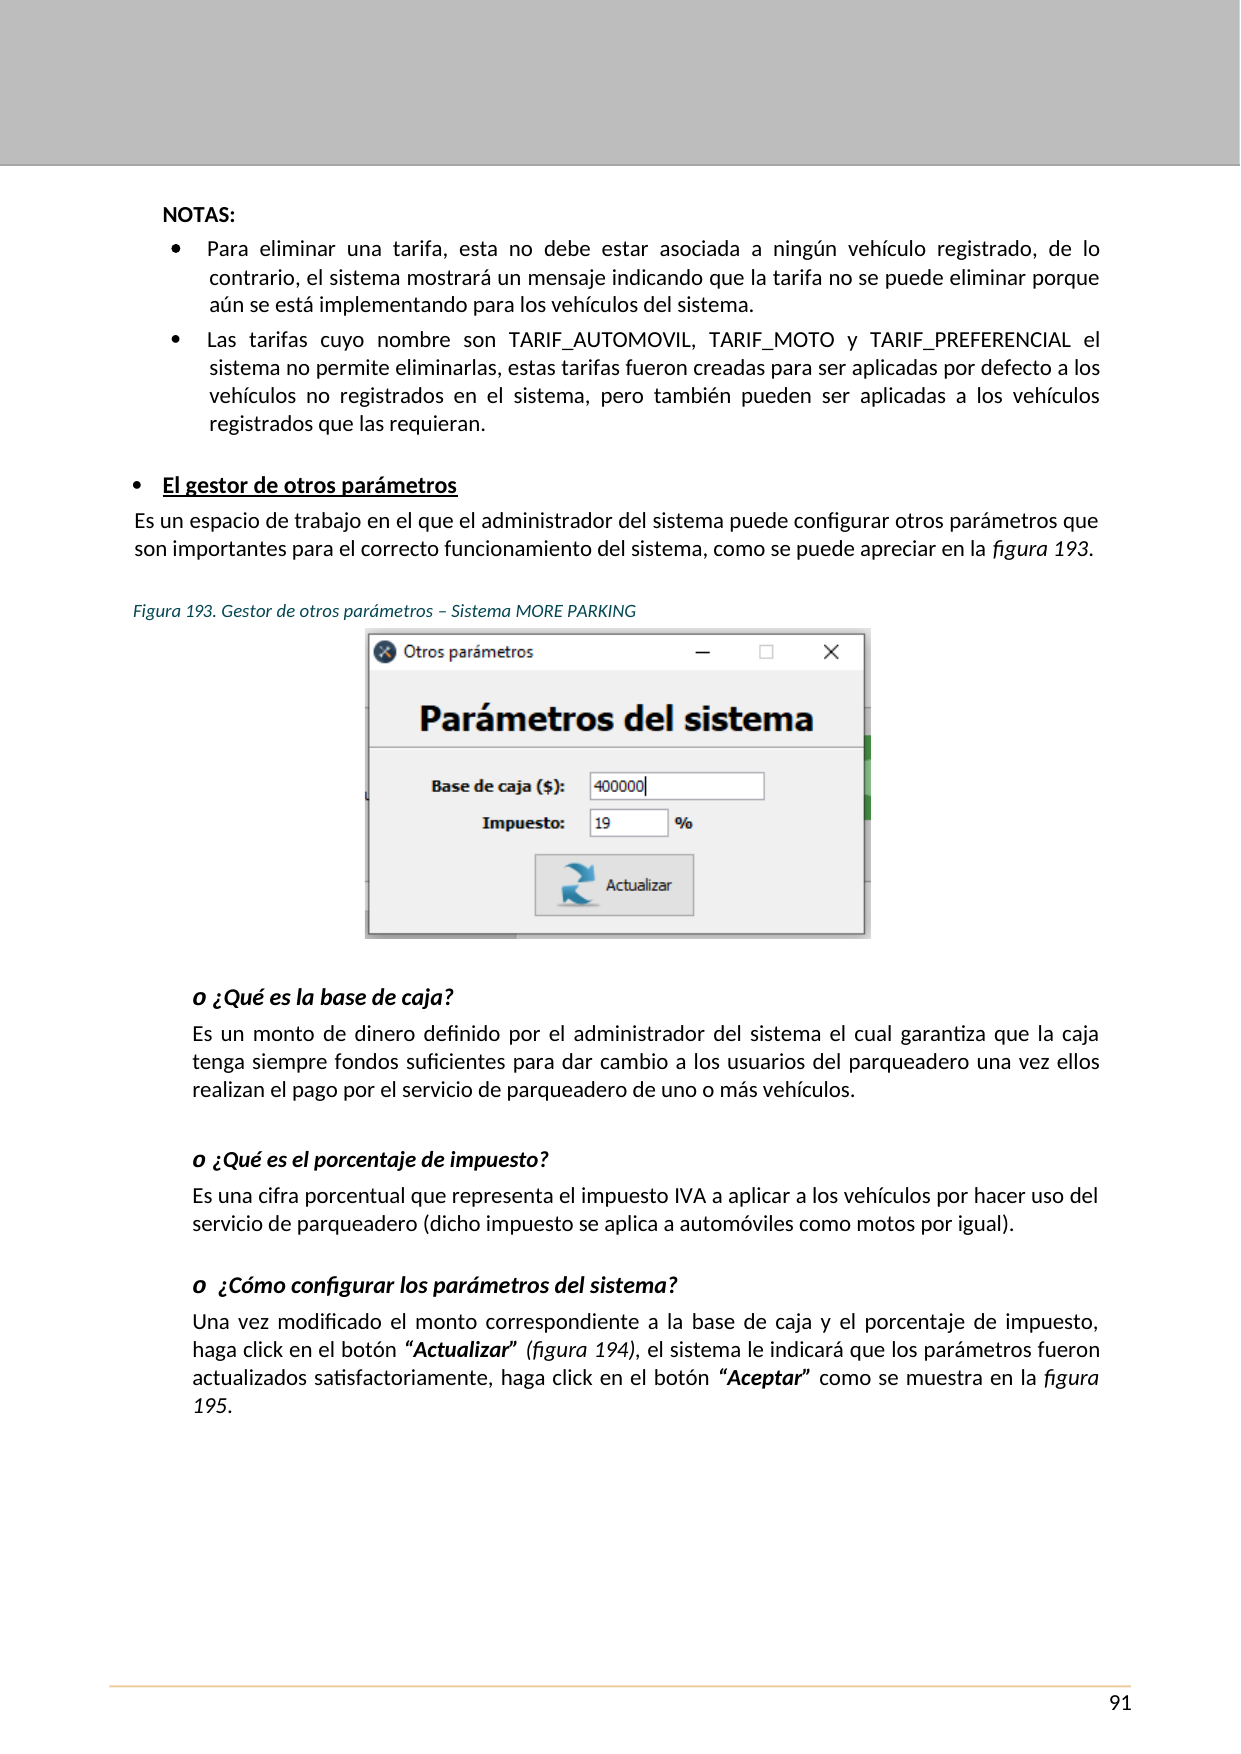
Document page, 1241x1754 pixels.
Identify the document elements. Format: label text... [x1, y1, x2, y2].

list Es un espacio de trabajo en el que el administrador del sistema puede configurar otros parámetros que son importantes para el correcto funcionamiento del sistema, como se puede apreciar en la figura 193. [134, 506, 1101, 562]
list Para eliminar una tarifa, esta no debe estar asociada a ningún vehículo registrado, de lo contrario, el sistema mostrará un mensaje indicando que la tarifa no se puede eliminar porque aún se está implementando para los vehículos del sistema. [172, 234, 1101, 319]
list NOTAS: [162, 200, 1101, 228]
text Figura 193. Gestor de otros parámetros – Sistema MORE PARKING [133, 599, 1101, 622]
list Las tarifas cuyo nombre son TARIF_AUTOMOVIL, TARIF_MOTO y TARIF_PREFERENCIAL el sistema no permite eliminarlas, estas tarifas fueron creadas para ser aplicadas por defecto a los vehículos no registrados en el sistema, pero también pueden ser aplicadas a los vehículos registrados que las requieran. [172, 326, 1101, 438]
picture [364, 628, 871, 939]
list ¿Cómo configurar los parámetros del sistema? [192, 1270, 1101, 1301]
list ¿Qué es la base de caja? [192, 982, 1101, 1013]
text Es una cifra porcentual que representa el impuesto IVA a aplicar a los vehículos por hacer uso del servicio de parqueadero (dicho impuesto se aplica a automóviles como motos por igual). [192, 1181, 1101, 1237]
text Es un monto de dinero definido por el administrador del sistema el cual garantiza que la caja tenga siempre fondos suficientes para dar cambio a los usuarios del parqueadero una vez ellos realizan el pago por el servicio de parqueadero de uno o más vehículos. [192, 1019, 1101, 1103]
list ¿Qué es el porcentaje de impuesto? [192, 1145, 1101, 1174]
list El gestor de otros parámetros [133, 470, 1101, 499]
list Una vez modificado el monto correspondiente a la base de caja y el porcentaje de impuesto, haga click en el botón “Actualizar” (figura 194), el sistema le indicará que los parámetros fueron actualizados satisfactoriamente, haga click en el botón “Aceptar” como se muestra en la figura 195. [192, 1307, 1101, 1419]
